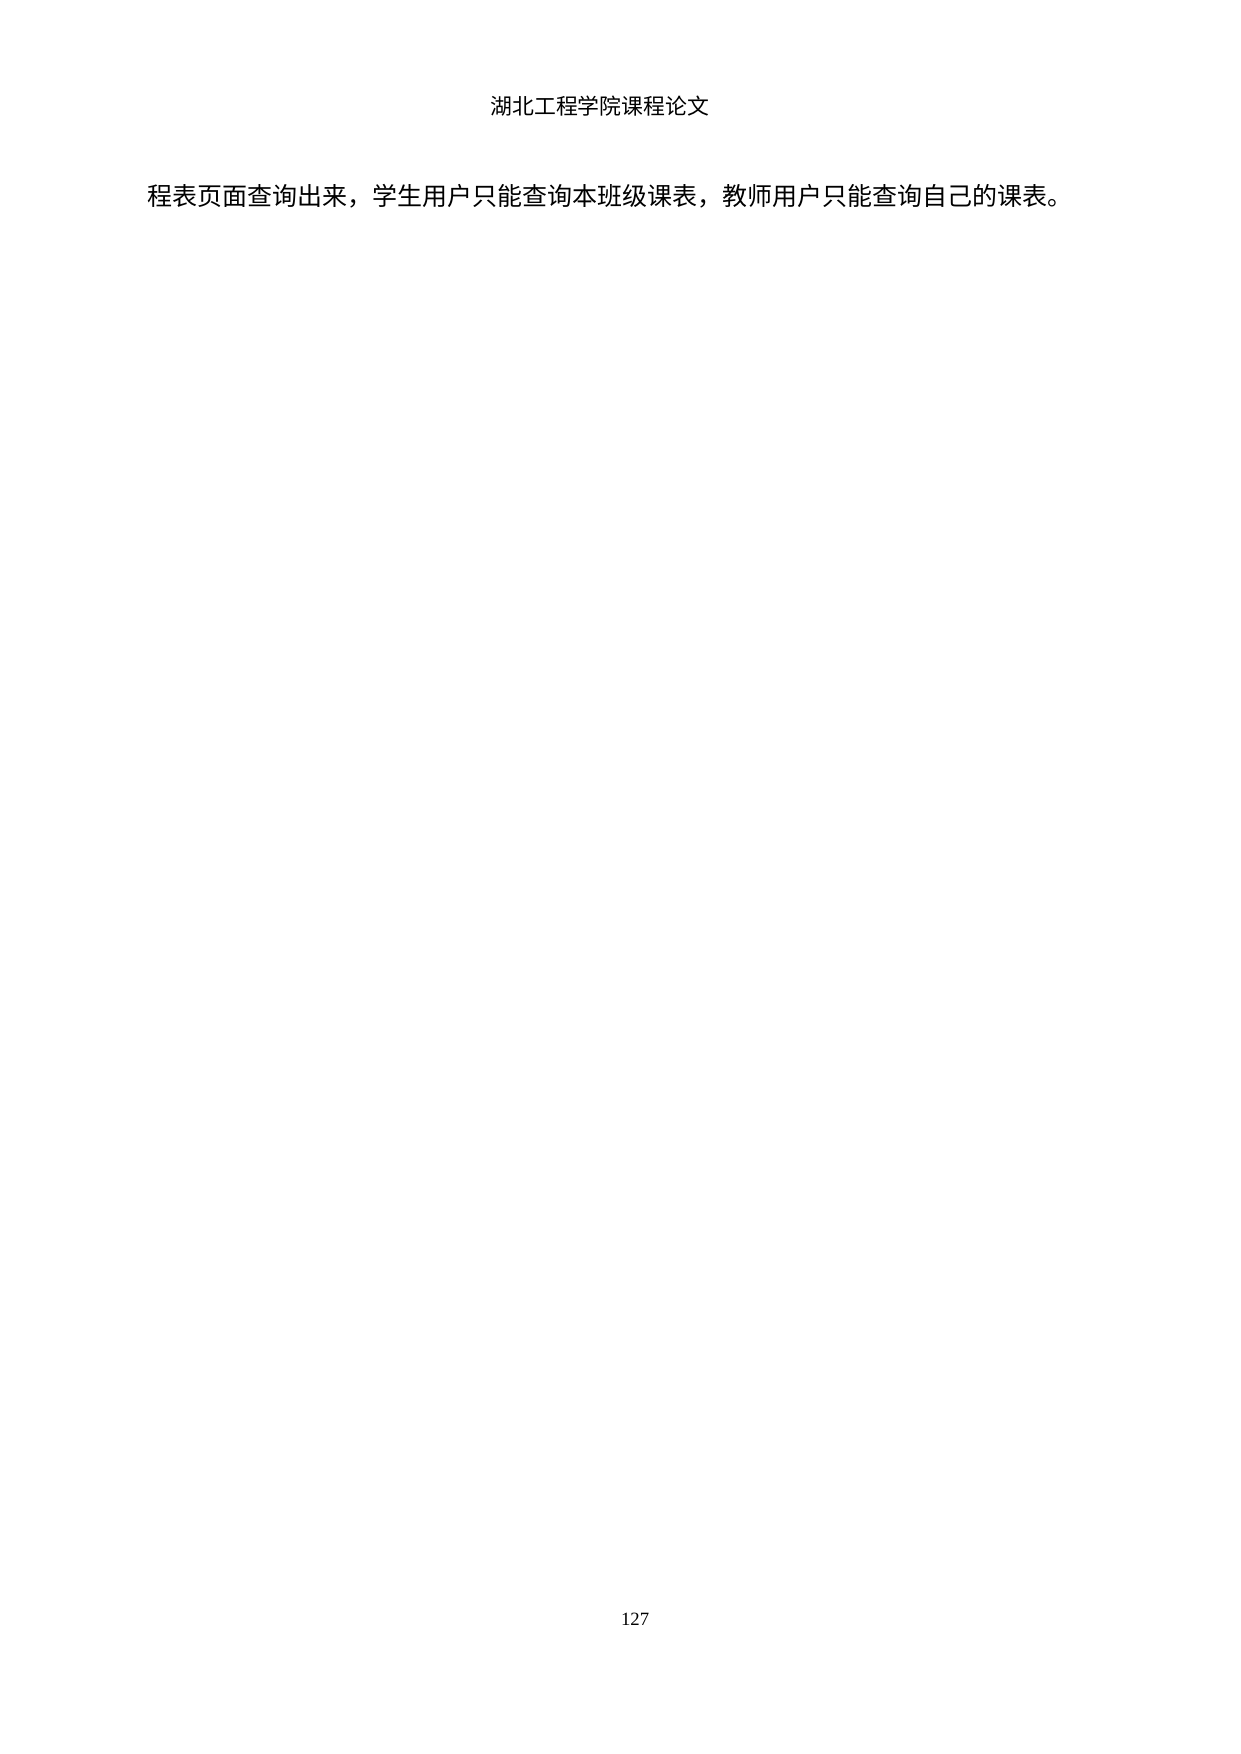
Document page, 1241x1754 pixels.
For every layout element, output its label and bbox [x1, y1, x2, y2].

text [148, 162, 1122, 227]
